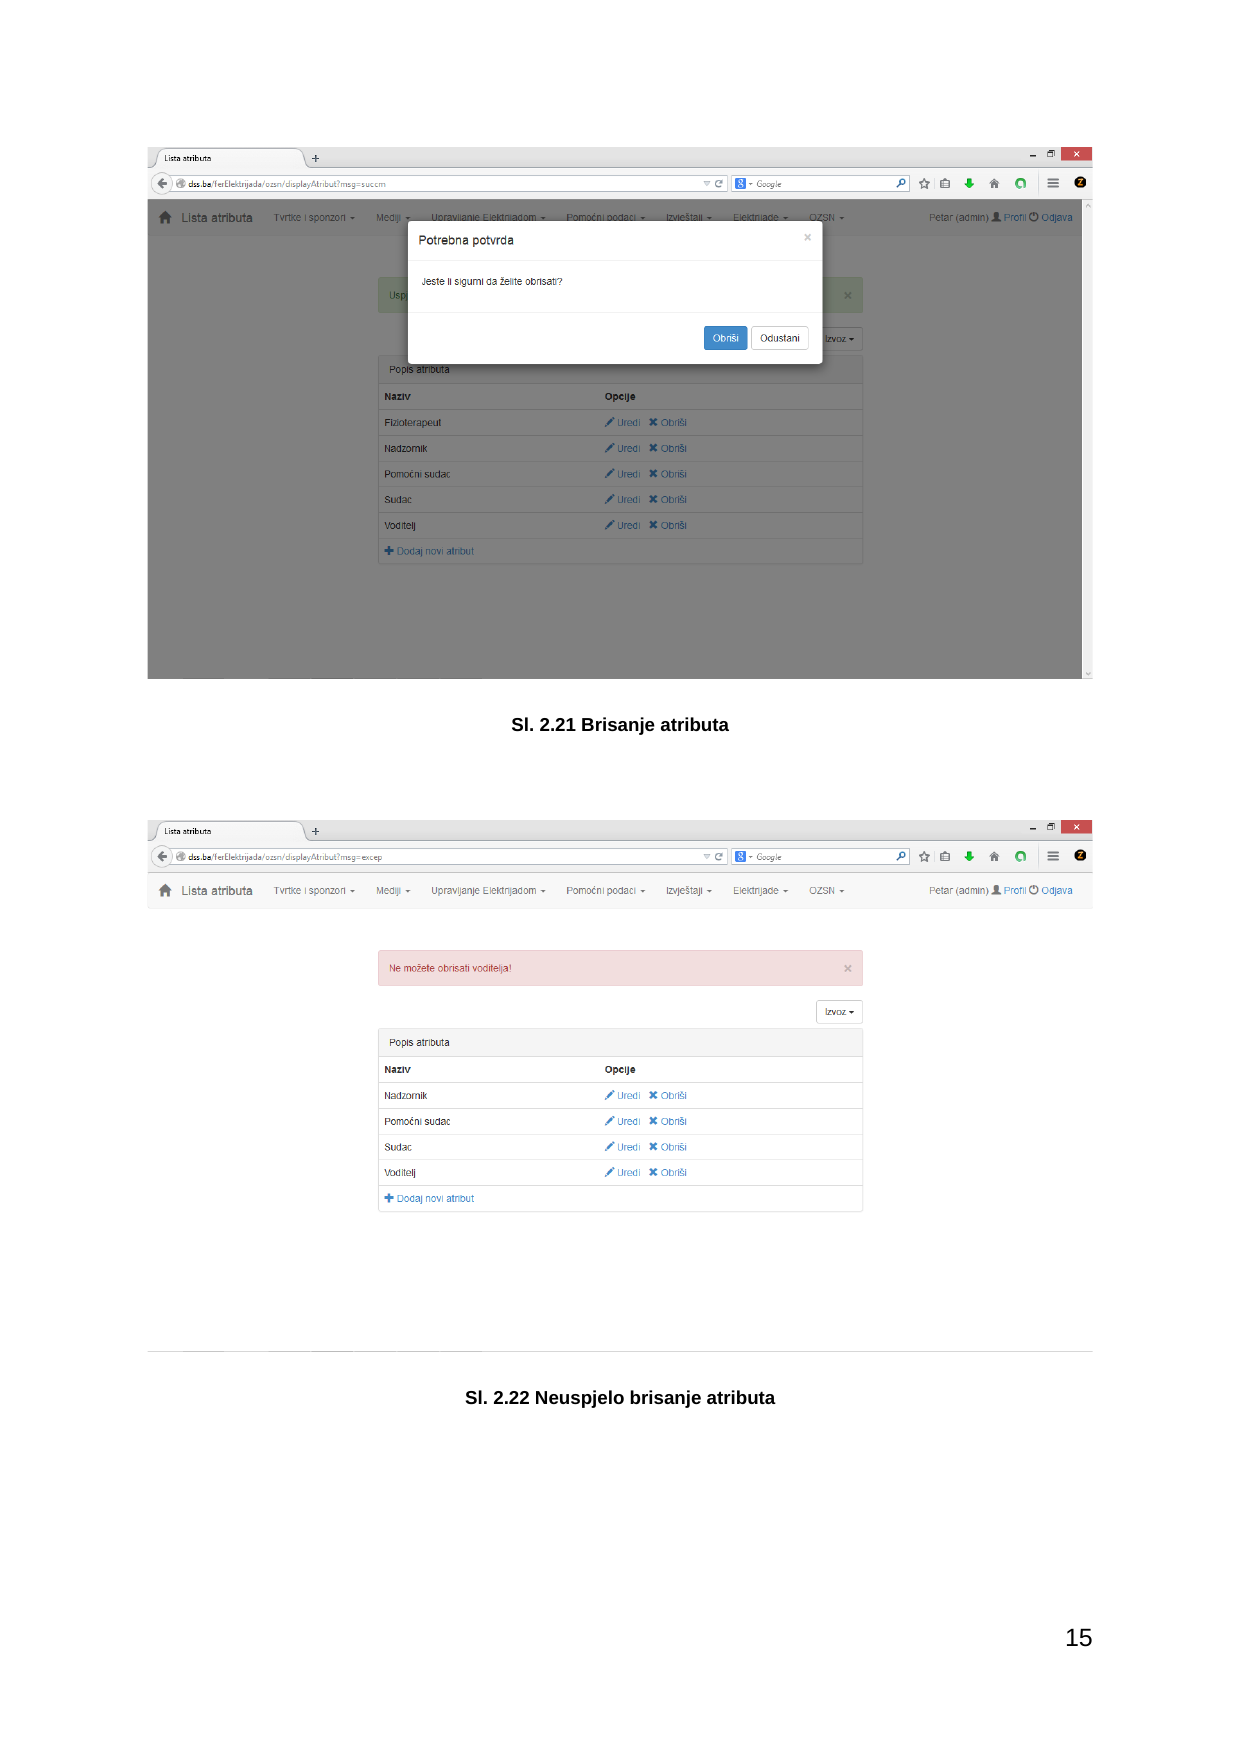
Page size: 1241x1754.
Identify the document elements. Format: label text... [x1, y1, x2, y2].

picture [147, 147, 1093, 679]
text Sl. 2.21 Brisanje atributa [148, 714, 1092, 736]
text Sl. 2.22 Neuspjelo brisanje atributa [148, 1387, 1092, 1408]
picture [147, 820, 1093, 1352]
